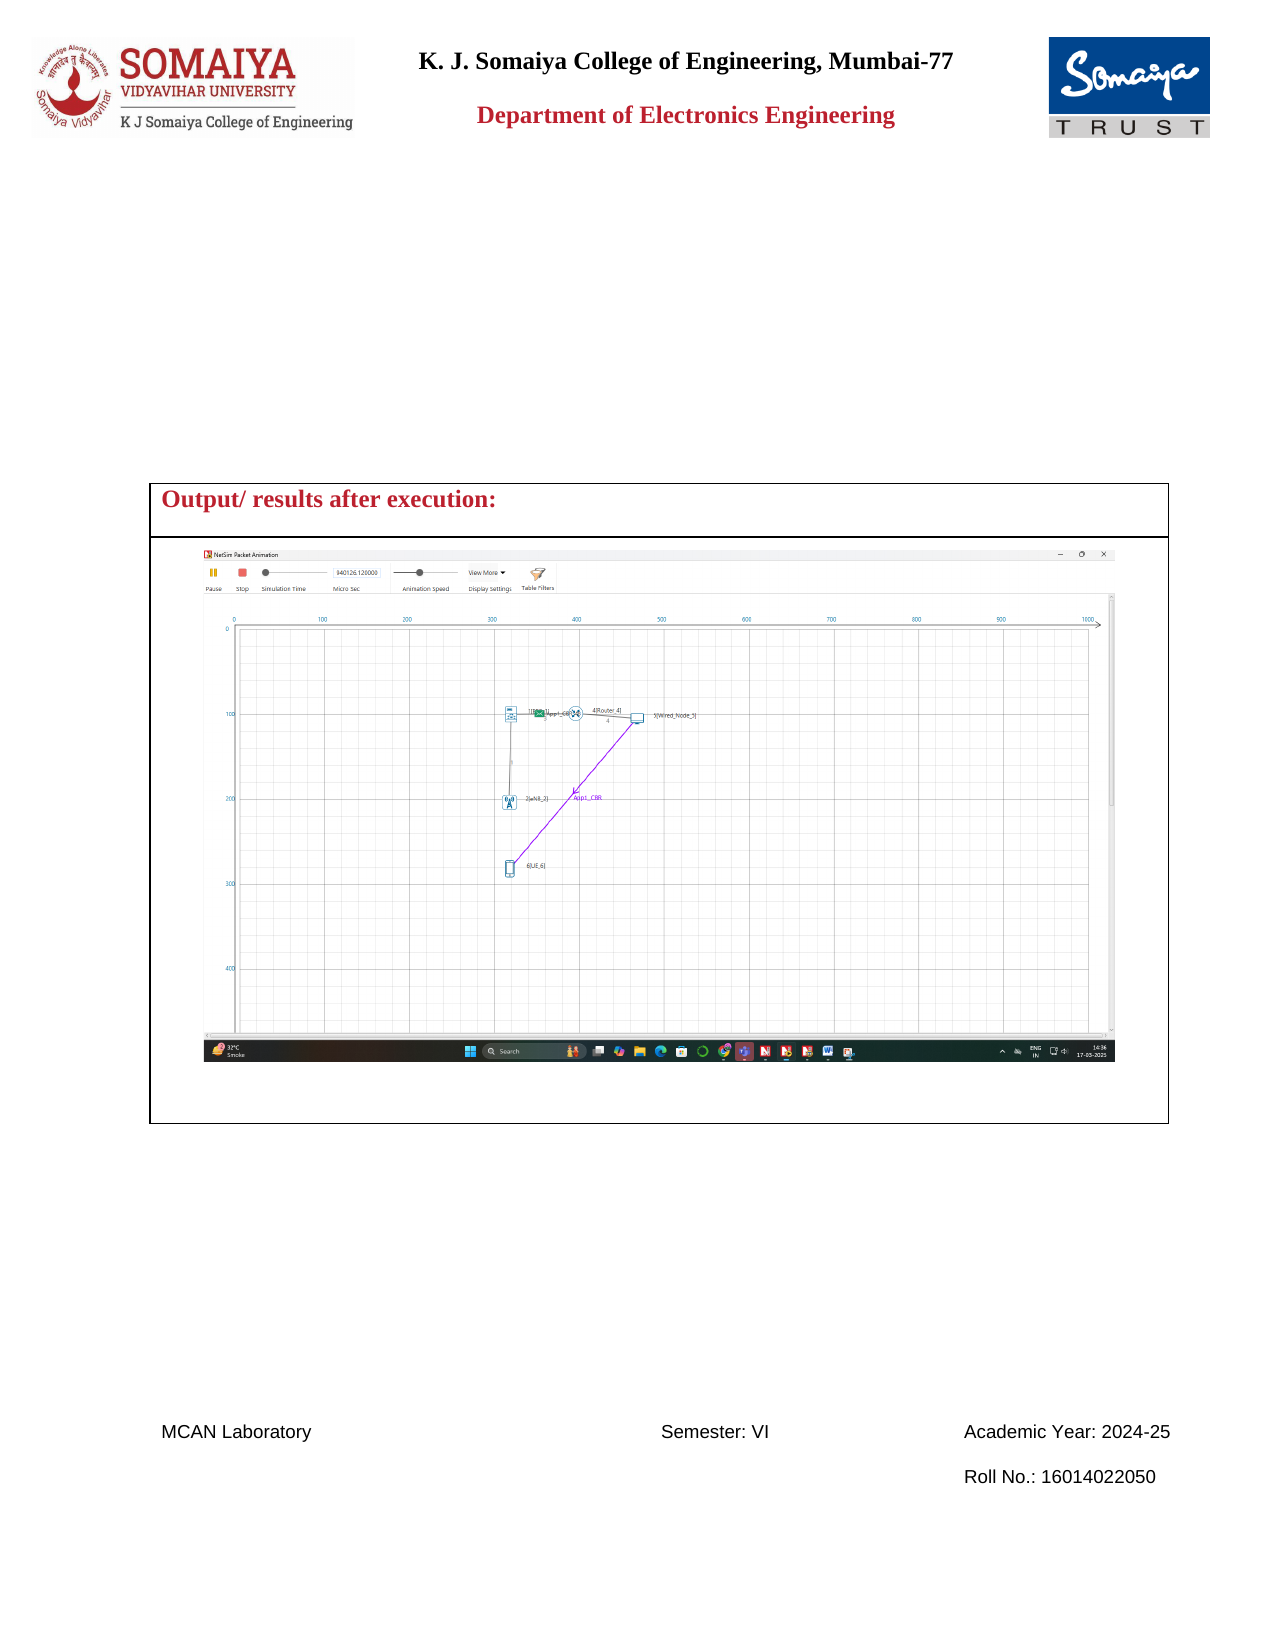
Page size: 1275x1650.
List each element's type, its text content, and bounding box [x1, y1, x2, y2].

table_header Output/ results after execution: [151, 484, 1168, 536]
table_cell See that by default, NetSim has created unicast applications and specified some default settings. LTE MIMO 1x1 1x1 LTE MIMO 2x2 2x2 LTE MIMO 4x1 2x4 [151, 538, 1168, 1123]
picture [31, 37, 356, 138]
picture [203, 550, 1115, 1062]
picture [1048, 37, 1210, 138]
